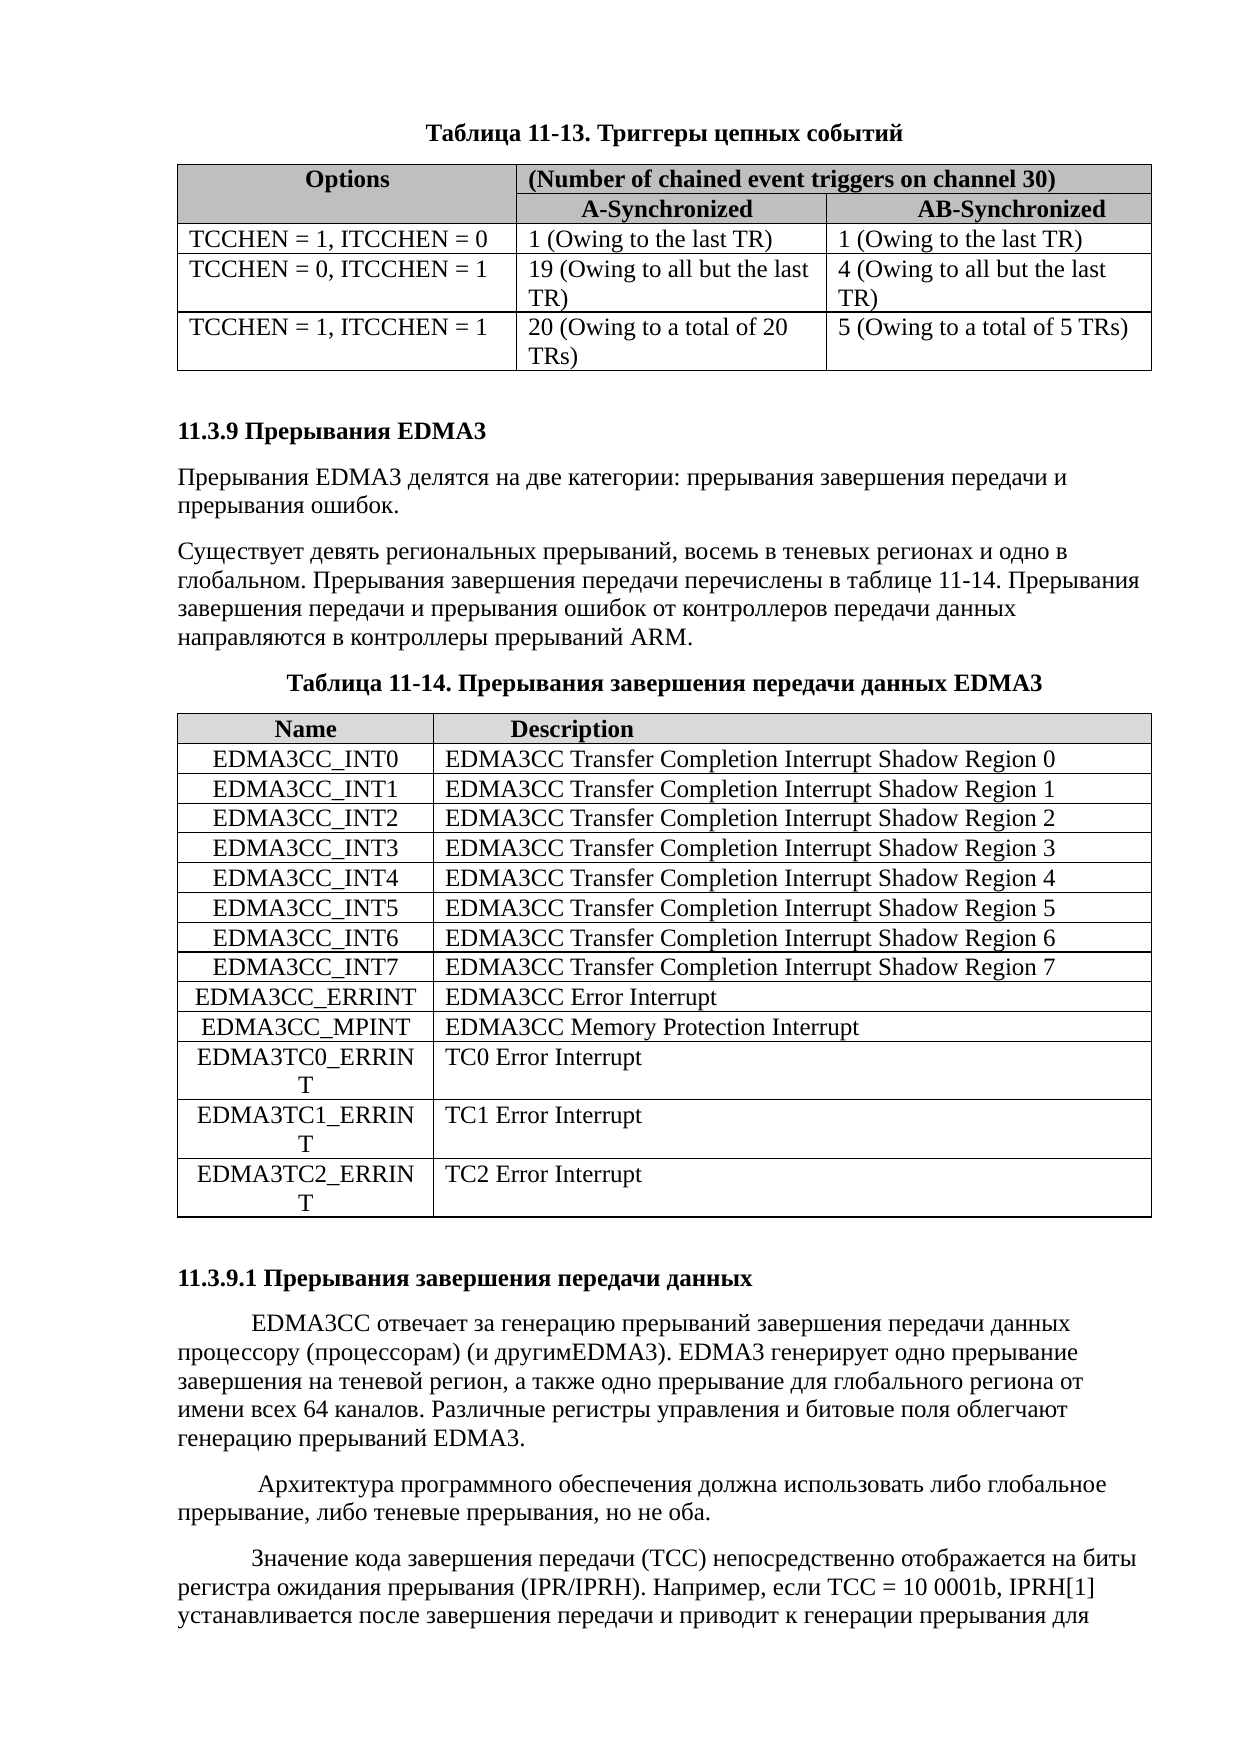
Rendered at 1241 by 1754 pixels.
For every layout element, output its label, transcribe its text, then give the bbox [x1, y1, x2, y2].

table_cell EDMA3CC_INT7 [178, 953, 433, 981]
table_cell 4 (Owing to all but the last TR) [827, 254, 1151, 311]
table_cell EDMA3TC2_ERRINT [178, 1159, 433, 1216]
text Прерывания EDMA3 делятся на две категории: прерывания завершения передачи и прерывания ошибок. [177, 462, 1152, 519]
table_header (Number of chained event triggers on channel 30) [517, 165, 1151, 193]
table_cell EDMA3CC Transfer Completion Interrupt Shadow Region 2 [434, 804, 1151, 832]
table_cell TC0 Error Interrupt [434, 1042, 1151, 1099]
table_cell EDMA3CC_INT6 [178, 923, 433, 951]
table_cell EDMA3CC Transfer Completion Interrupt Shadow Region 3 [434, 833, 1151, 862]
table_cell EDMA3CC Memory Protection Interrupt [434, 1012, 1151, 1041]
table_cell EDMA3CC_INT5 [178, 893, 433, 922]
table_header Options [178, 165, 516, 223]
text EDMA3CC отвечает за генерацию прерываний завершения передачи данных процессору (процессорам) (и другимEDMA3). EDMA3 генерирует одно прерывание завершения на теневой регион, а также одно прерывание для глобального региона от имени всех 64 каналов. Различные регистры управления и битовые поля облегчают генерацию прерываний EDMA3. [177, 1308, 1152, 1452]
table_cell EDMA3CC_INT4 [178, 863, 433, 892]
table_header Description [434, 714, 1151, 743]
table_cell EDMA3CC_MPINT [178, 1012, 433, 1041]
table_cell EDMA3CC_INT3 [178, 833, 433, 862]
table_header Name [178, 714, 433, 743]
table_cell EDMA3CC_INT0 [178, 744, 433, 773]
table_cell EDMA3CC Transfer Completion Interrupt Shadow Region 5 [434, 893, 1151, 922]
table_cell EDMA3CC_INT2 [178, 804, 433, 832]
table_cell 5 (Owing to a total of 5 TRs) [827, 313, 1151, 370]
table_cell AB-Synchronized [827, 194, 1151, 223]
text Таблица 11-13. Триггеры цепных событий [177, 118, 1152, 147]
table_cell EDMA3CC Transfer Completion Interrupt Shadow Region 7 [434, 953, 1151, 981]
table_cell EDMA3CC Transfer Completion Interrupt Shadow Region 1 [434, 774, 1151, 802]
table_cell 19 (Owing to all but the last TR) [517, 254, 826, 311]
table_cell TCCHEN = 0, ITCCHEN = 1 [178, 254, 516, 311]
table_cell TCCHEN = 1, ITCCHEN = 1 [178, 313, 516, 370]
table_cell EDMA3CC_INT1 [178, 774, 433, 802]
table_cell TC2 Error Interrupt [434, 1159, 1151, 1216]
text Архитектура программного обеспечения должна использовать либо глобальное прерывание, либо теневые прерывания, но не оба. [177, 1469, 1152, 1526]
text Существует девять региональных прерываний, восемь в теневых регионах и одно в глобальном. Прерывания завершения передачи перечислены в таблице 11-14. Прерывания завершения передачи и прерывания ошибок от контроллеров передачи данных направляются в контроллеры прерываний ARM. [177, 536, 1152, 651]
table_cell EDMA3CC Error Interrupt [434, 982, 1151, 1011]
table_cell EDMA3CC Transfer Completion Interrupt Shadow Region 0 [434, 744, 1151, 773]
table_cell TC1 Error Interrupt [434, 1100, 1151, 1158]
text Таблица 11-14. Прерывания завершения передачи данных EDMA3 [177, 668, 1152, 696]
table_cell EDMA3CC Transfer Completion Interrupt Shadow Region 4 [434, 863, 1151, 892]
table_cell 20 (Owing to a total of 20 TRs) [517, 313, 826, 370]
table_cell EDMA3TC0_ERRINT [178, 1042, 433, 1099]
table_cell 1 (Owing to the last TR) [517, 224, 826, 253]
table_cell TCCHEN = 1, ITCCHEN = 0 [178, 224, 516, 253]
table_cell EDMA3CC_ERRINT [178, 982, 433, 1011]
text 11.3.9 Прерывания EDMA3 [177, 416, 1152, 445]
table_cell A-Synchronized [517, 194, 826, 223]
table_cell EDMA3TC1_ERRINT [178, 1100, 433, 1158]
table_cell EDMA3CC Transfer Completion Interrupt Shadow Region 6 [434, 923, 1151, 951]
text 11.3.9.1 Прерывания завершения передачи данных [177, 1263, 1152, 1292]
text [177, 1543, 1152, 1629]
table_cell 1 (Owing to the last TR) [827, 224, 1151, 253]
